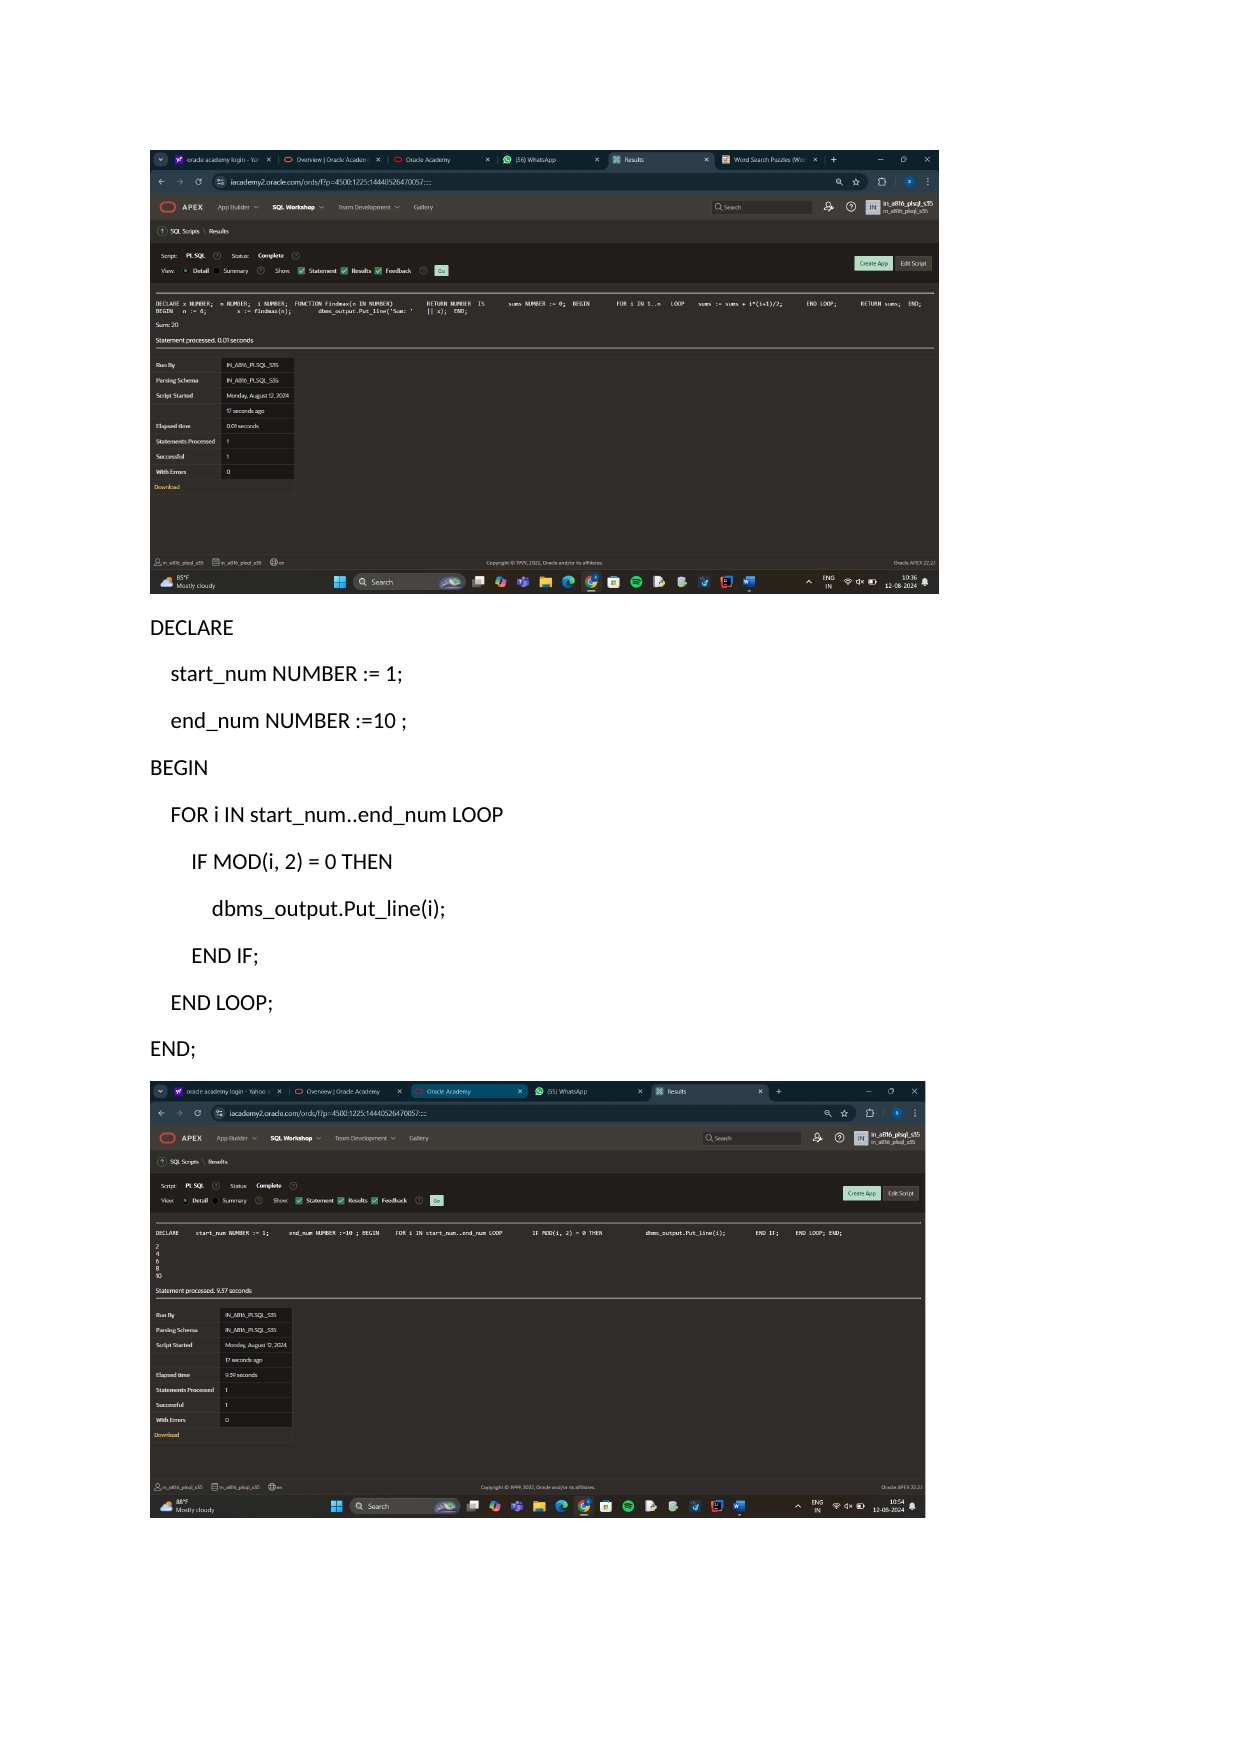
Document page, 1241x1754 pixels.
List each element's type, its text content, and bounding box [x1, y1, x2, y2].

text start_num NUMBER := 1; [150, 659, 1090, 687]
text DECLARE [150, 613, 1090, 641]
text END LOOP; [150, 988, 1090, 1016]
picture [150, 1081, 926, 1518]
text dbms_output.Put_line(i); [150, 894, 1090, 922]
picture [150, 150, 939, 594]
text FOR i IN start_num..end_num LOOP [150, 800, 1090, 828]
text END; [150, 1034, 1090, 1062]
text BEGIN [150, 753, 1090, 781]
text END IF; [150, 941, 1090, 969]
text end_num NUMBER :=10 ; [150, 706, 1090, 734]
text IF MOD(i, 2) = 0 THEN [150, 847, 1090, 875]
